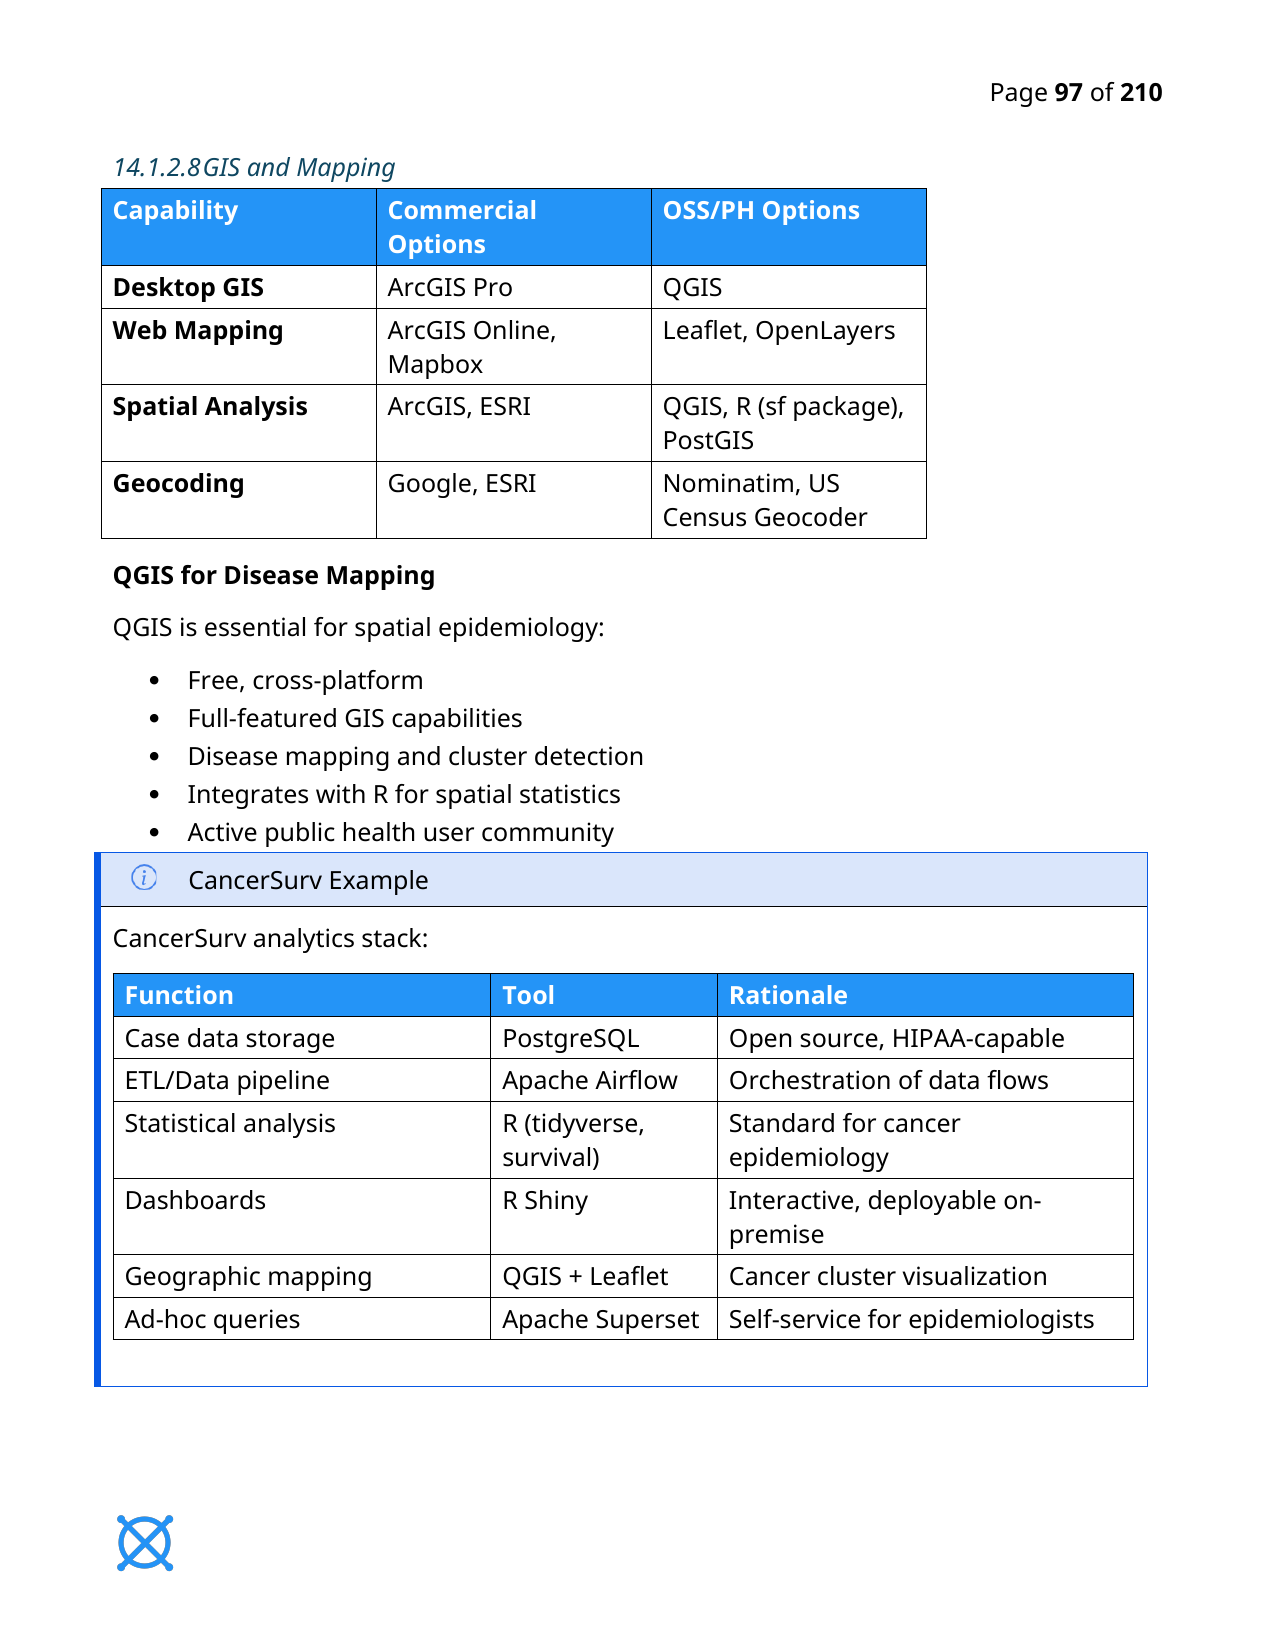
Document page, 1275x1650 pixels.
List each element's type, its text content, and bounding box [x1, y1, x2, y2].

subtitle GIS and Mapping [112, 150, 1162, 184]
list Full-featured GIS capabilities [150, 701, 1162, 735]
picture [112, 1511, 177, 1575]
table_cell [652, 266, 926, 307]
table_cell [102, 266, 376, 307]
list Disease mapping and cluster detection [150, 738, 1162, 773]
text QGIS is essential for spatial epidemiology: [112, 610, 1162, 644]
list Active public health user community [150, 814, 1162, 848]
list Free, cross-platform [150, 663, 1162, 697]
list Integrates with R for spatial statistics [150, 776, 1162, 810]
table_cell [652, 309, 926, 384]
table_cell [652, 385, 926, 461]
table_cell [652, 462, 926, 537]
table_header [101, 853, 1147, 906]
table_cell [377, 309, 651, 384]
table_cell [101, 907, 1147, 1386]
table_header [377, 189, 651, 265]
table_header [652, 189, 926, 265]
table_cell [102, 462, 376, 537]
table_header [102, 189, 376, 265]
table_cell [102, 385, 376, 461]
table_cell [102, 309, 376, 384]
picture [131, 864, 157, 890]
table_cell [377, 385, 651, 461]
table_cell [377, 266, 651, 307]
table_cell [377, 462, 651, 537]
text QGIS for Disease Mapping [112, 557, 1162, 591]
